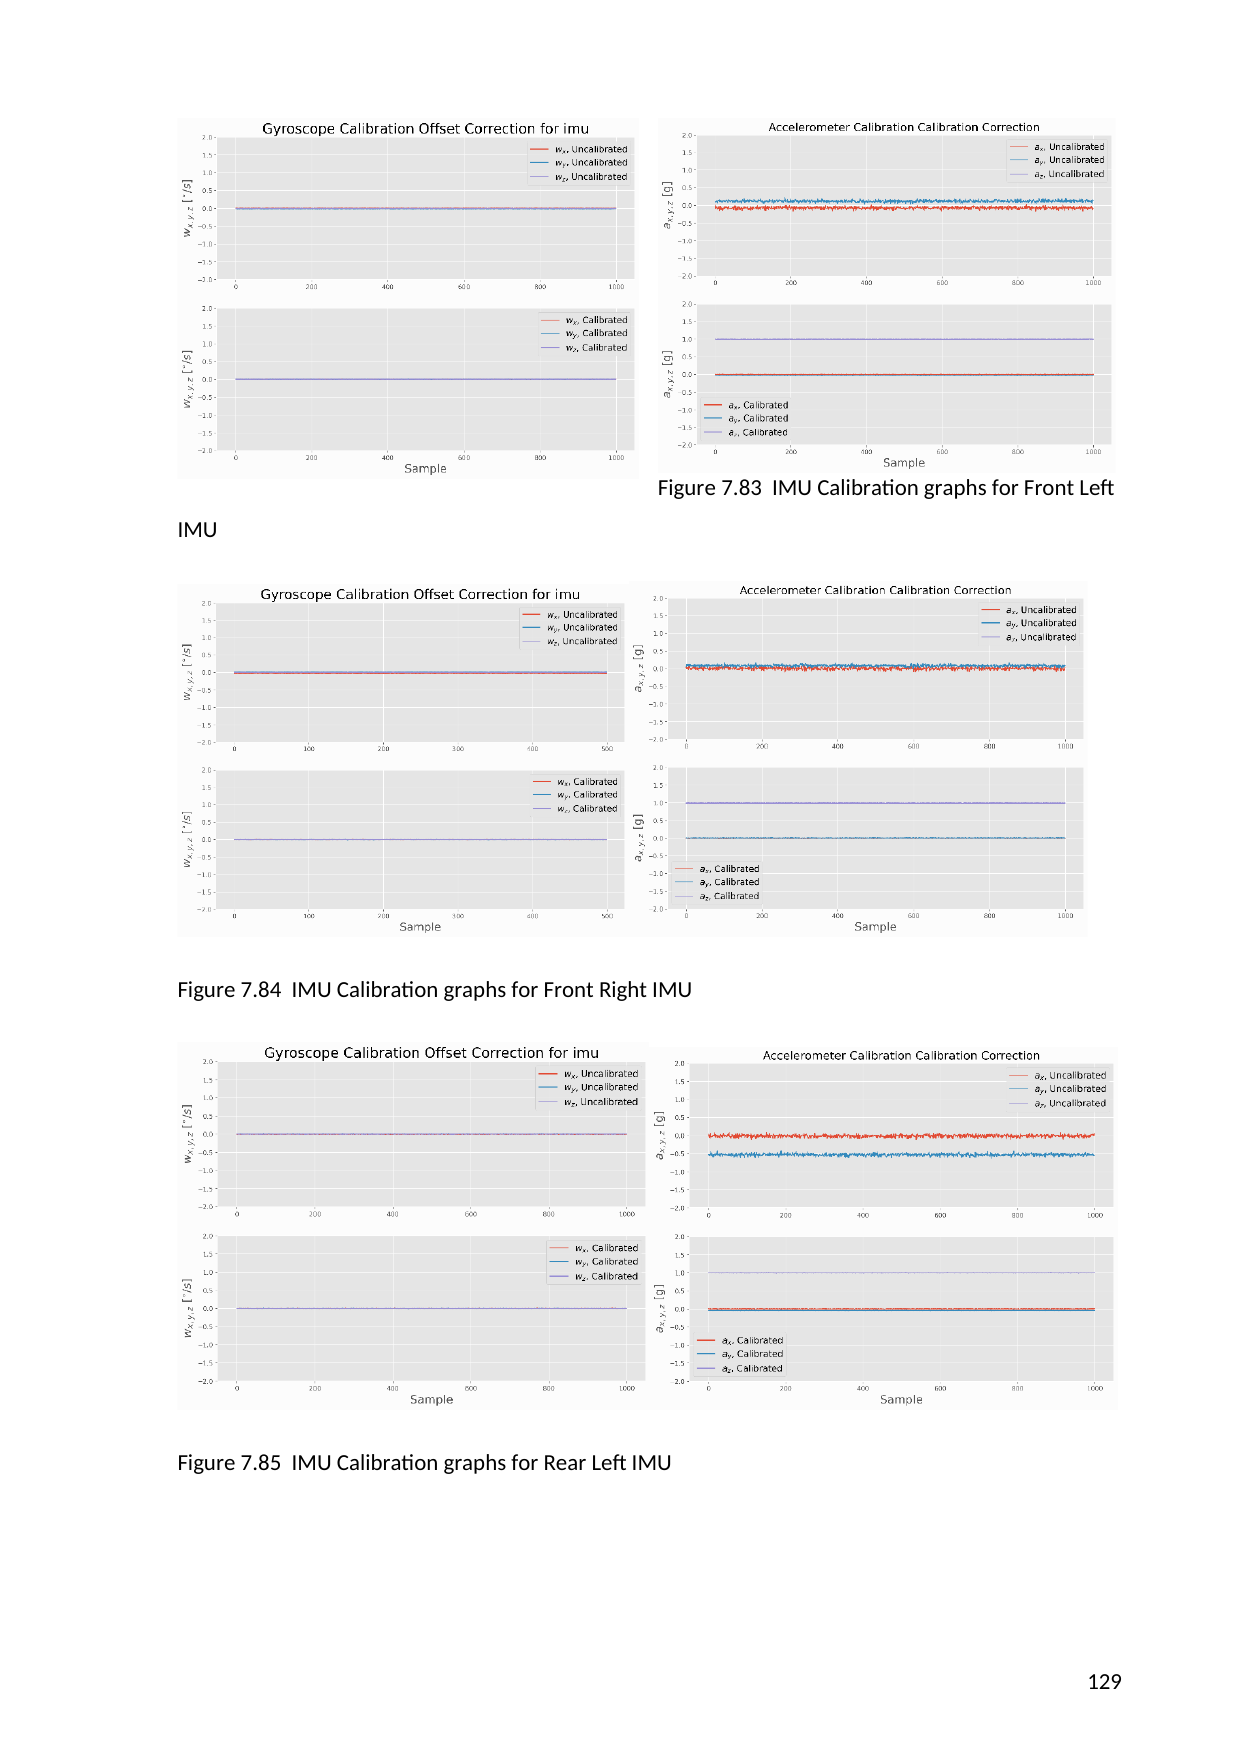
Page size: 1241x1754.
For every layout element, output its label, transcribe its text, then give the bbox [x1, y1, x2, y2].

picture [177, 581, 1088, 937]
picture [177, 1042, 1118, 1410]
picture [657, 118, 1116, 473]
picture [177, 118, 639, 479]
